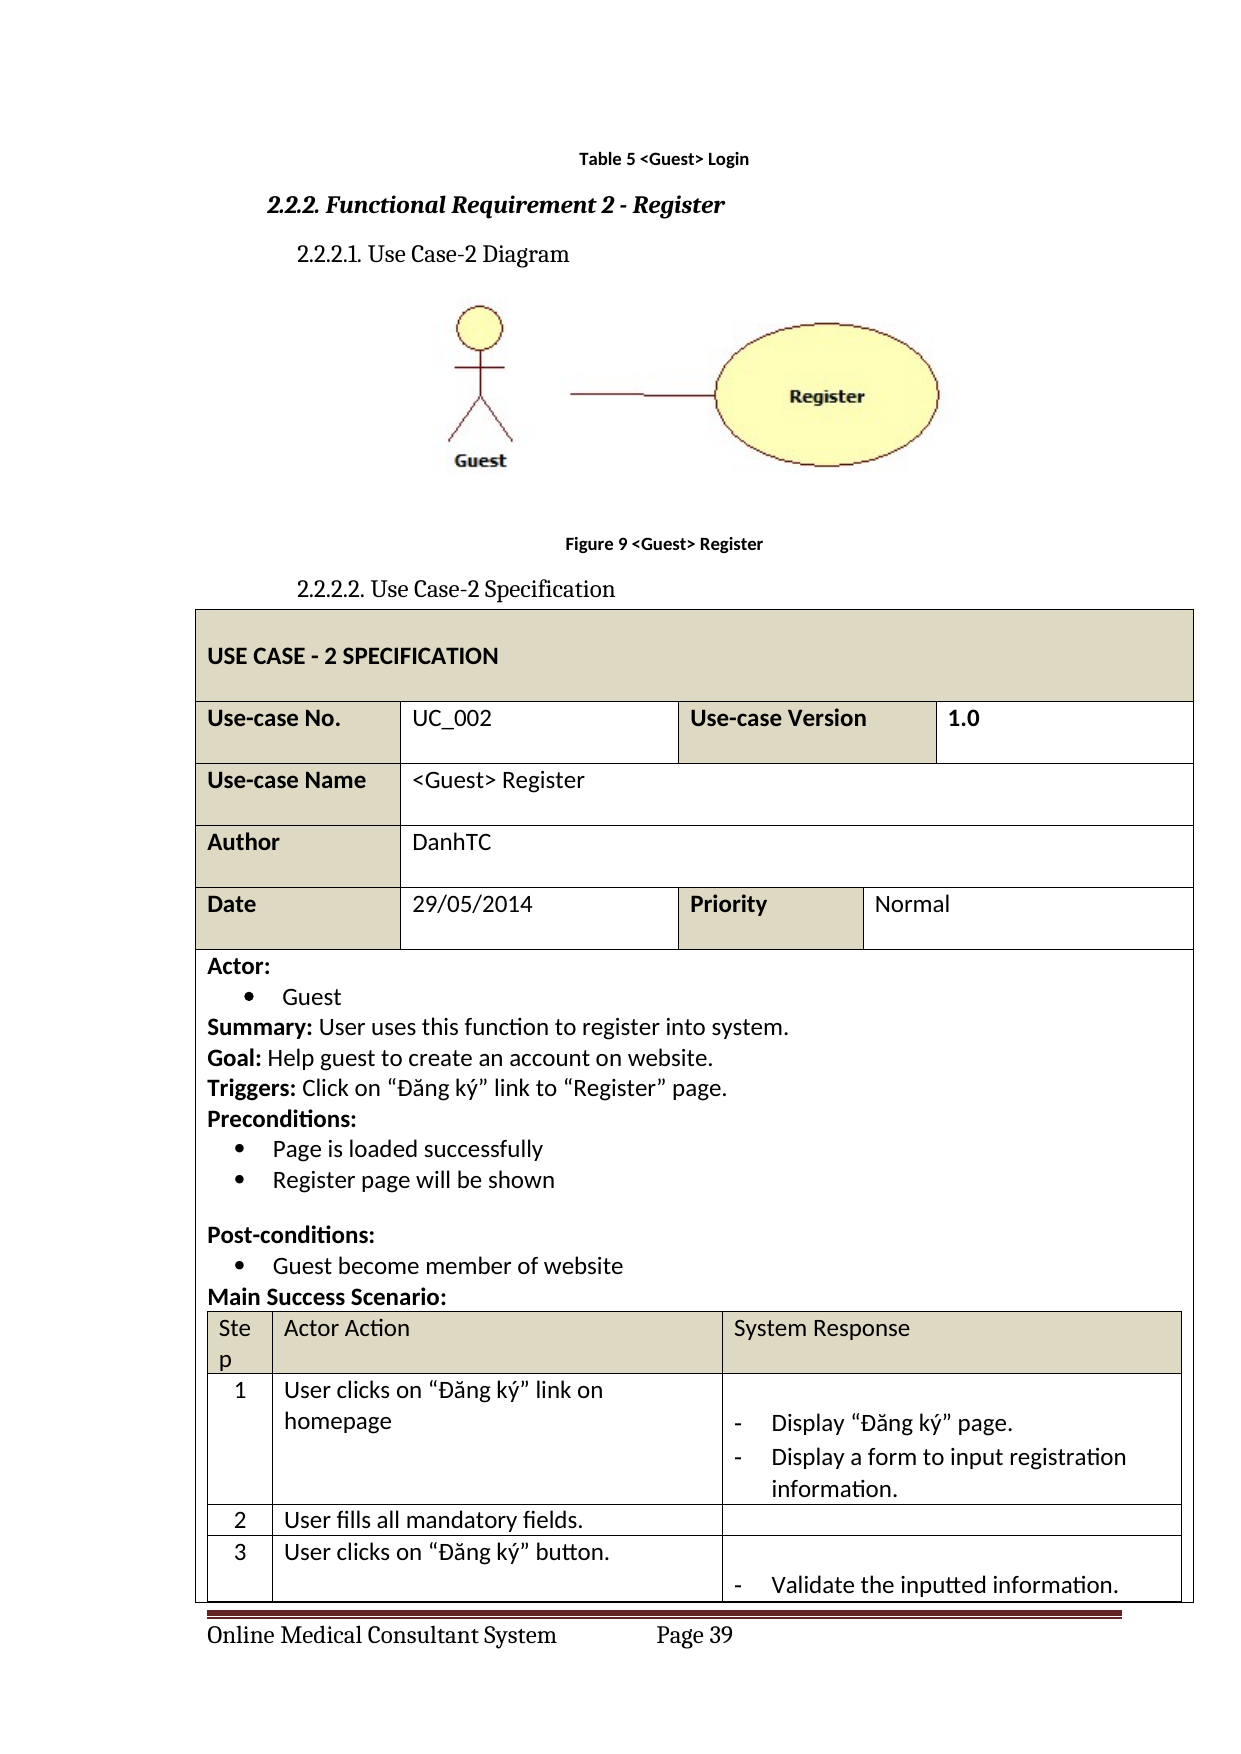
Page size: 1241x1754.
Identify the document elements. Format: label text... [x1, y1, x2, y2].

table_cell Use-case No. [196, 702, 400, 763]
table_cell DanhTC [401, 826, 1193, 887]
table_cell <Guest> Register [401, 764, 1193, 825]
table_cell Author [196, 826, 400, 887]
table_cell Normal [864, 888, 1193, 949]
table_cell Priority [679, 888, 863, 949]
picture [358, 273, 971, 511]
subtitle Use Case-2 Specification [282, 575, 1122, 604]
subtitle Use Case-2 Diagram [282, 240, 1122, 269]
table_cell Date [196, 888, 400, 949]
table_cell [196, 950, 1193, 1602]
table_cell 1.0 [937, 702, 1193, 763]
table_cell Use-case Version [679, 702, 936, 763]
table_cell 29/05/2014 [401, 888, 678, 949]
table_cell Use-case Name [196, 764, 400, 825]
text Table 5 <Guest> Login [207, 147, 1122, 170]
table_header USE CASE - 2 SPECIFICATION [196, 610, 1193, 701]
subtitle Functional Requirement 2 - Register [267, 191, 1122, 219]
text Figure 9 <Guest> Register [207, 532, 1122, 554]
table_cell UC_002 [401, 702, 678, 763]
